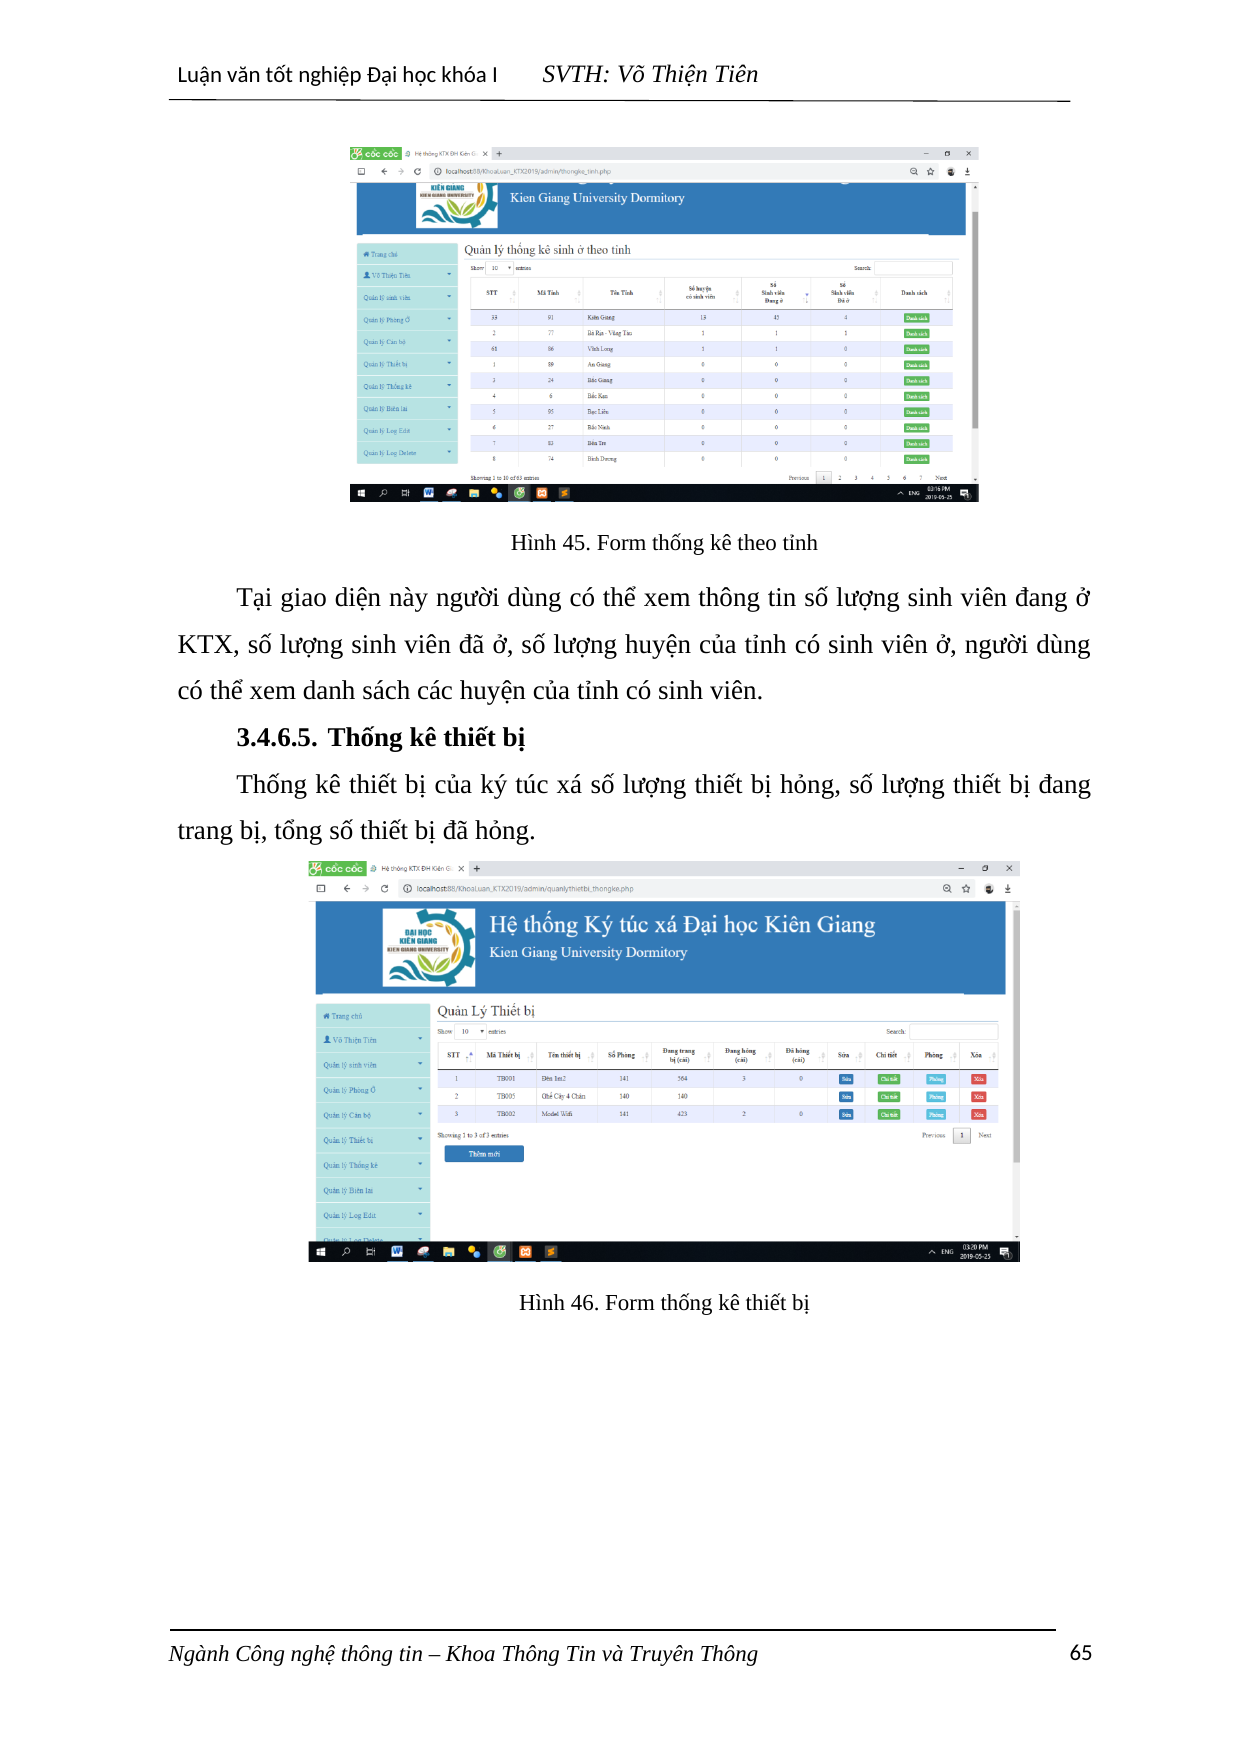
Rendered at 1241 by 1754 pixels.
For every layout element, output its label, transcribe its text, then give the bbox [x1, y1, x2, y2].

picture [350, 147, 979, 502]
text Thống kê thiết bị [236, 721, 1092, 752]
text Tại giao diện này người dùng có thể xem thông tin số lượng sinh viên đang ở KTX, số lượng sinh viên đã ở, số lượng huyện của tỉnh có sinh viên ở, người dùng có thể xem danh sách các huyện của tỉnh có sinh viên. [177, 581, 1092, 706]
picture [308, 861, 1020, 1262]
text Hình 46. Form thống kê thiết bị [236, 1289, 1092, 1316]
text Thống kê thiết bị của ký túc xá số lượng thiết bị hỏng, số lượng thiết bị đang trang bị, tổng số thiết bị đã hỏng. [177, 768, 1092, 846]
text Hình 45. Form thống kê theo tỉnh [236, 529, 1092, 556]
